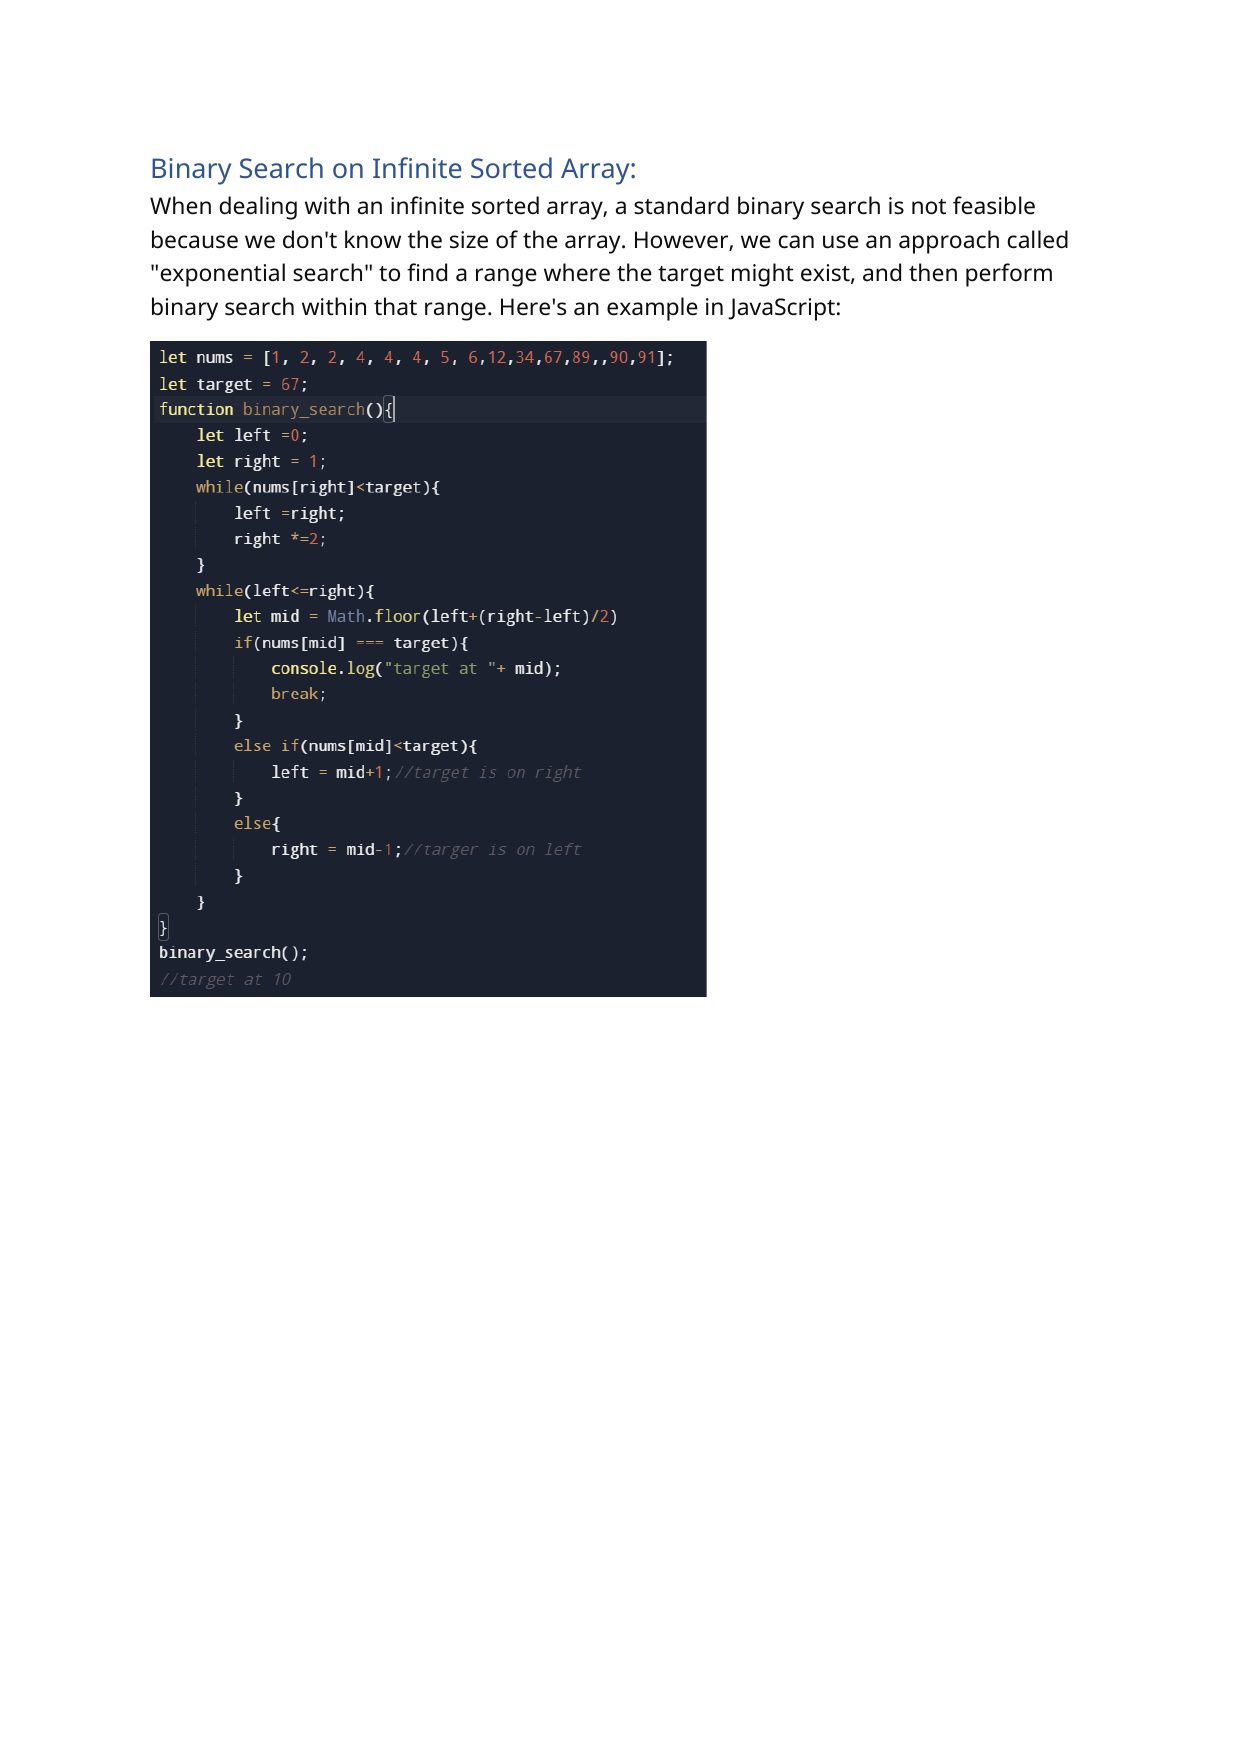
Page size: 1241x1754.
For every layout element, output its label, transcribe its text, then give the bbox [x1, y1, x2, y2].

text When dealing with an infinite sorted array, a standard binary search is not feasible because we don't know the size of the array. However, we can use an approach called "exponential search" to find a range where the target might exist, and then perform binary search within that range. Here's an example in JavaScript: [150, 190, 1090, 322]
subtitle Binary Search on Infinite Sorted Array: [150, 150, 1090, 187]
picture [150, 341, 707, 997]
